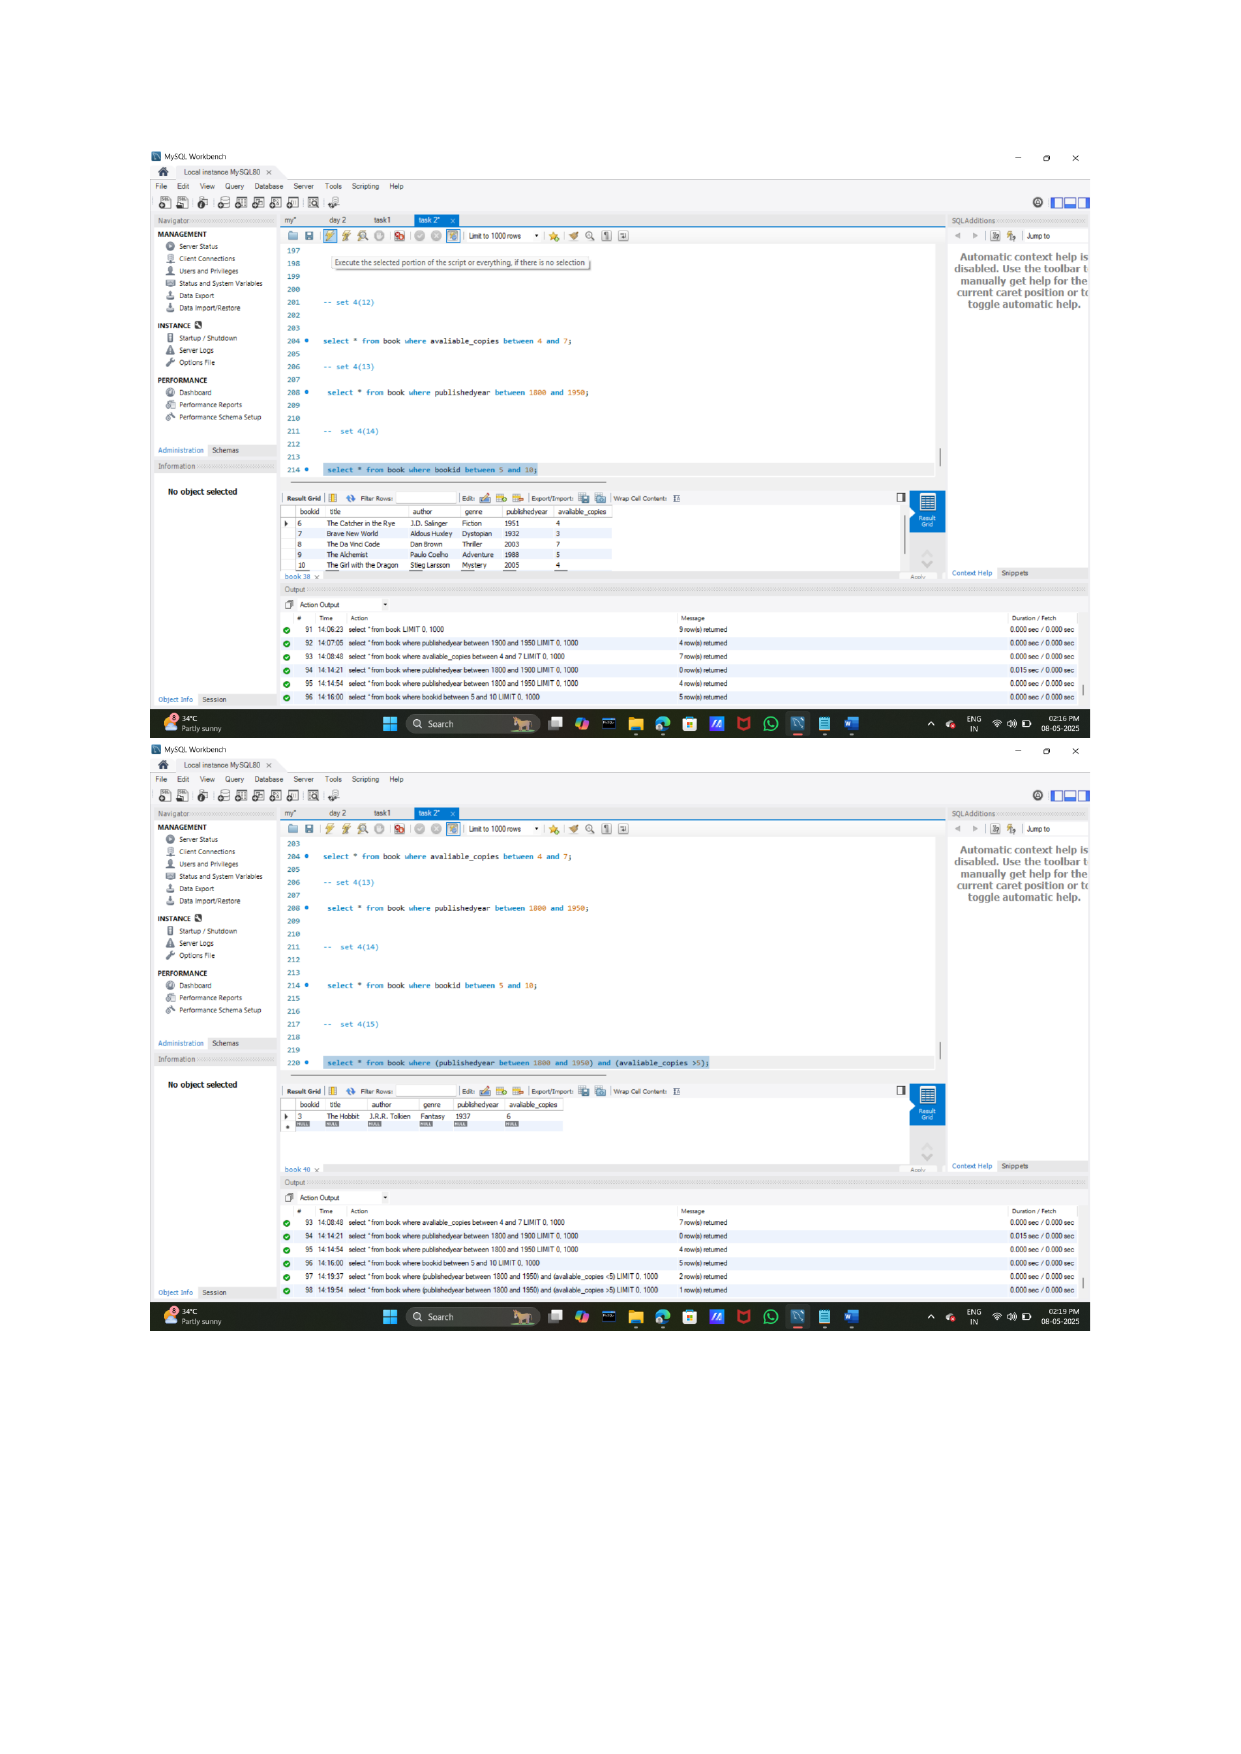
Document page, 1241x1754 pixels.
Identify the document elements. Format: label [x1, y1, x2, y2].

picture [150, 742, 1091, 1331]
picture [150, 150, 1091, 738]
